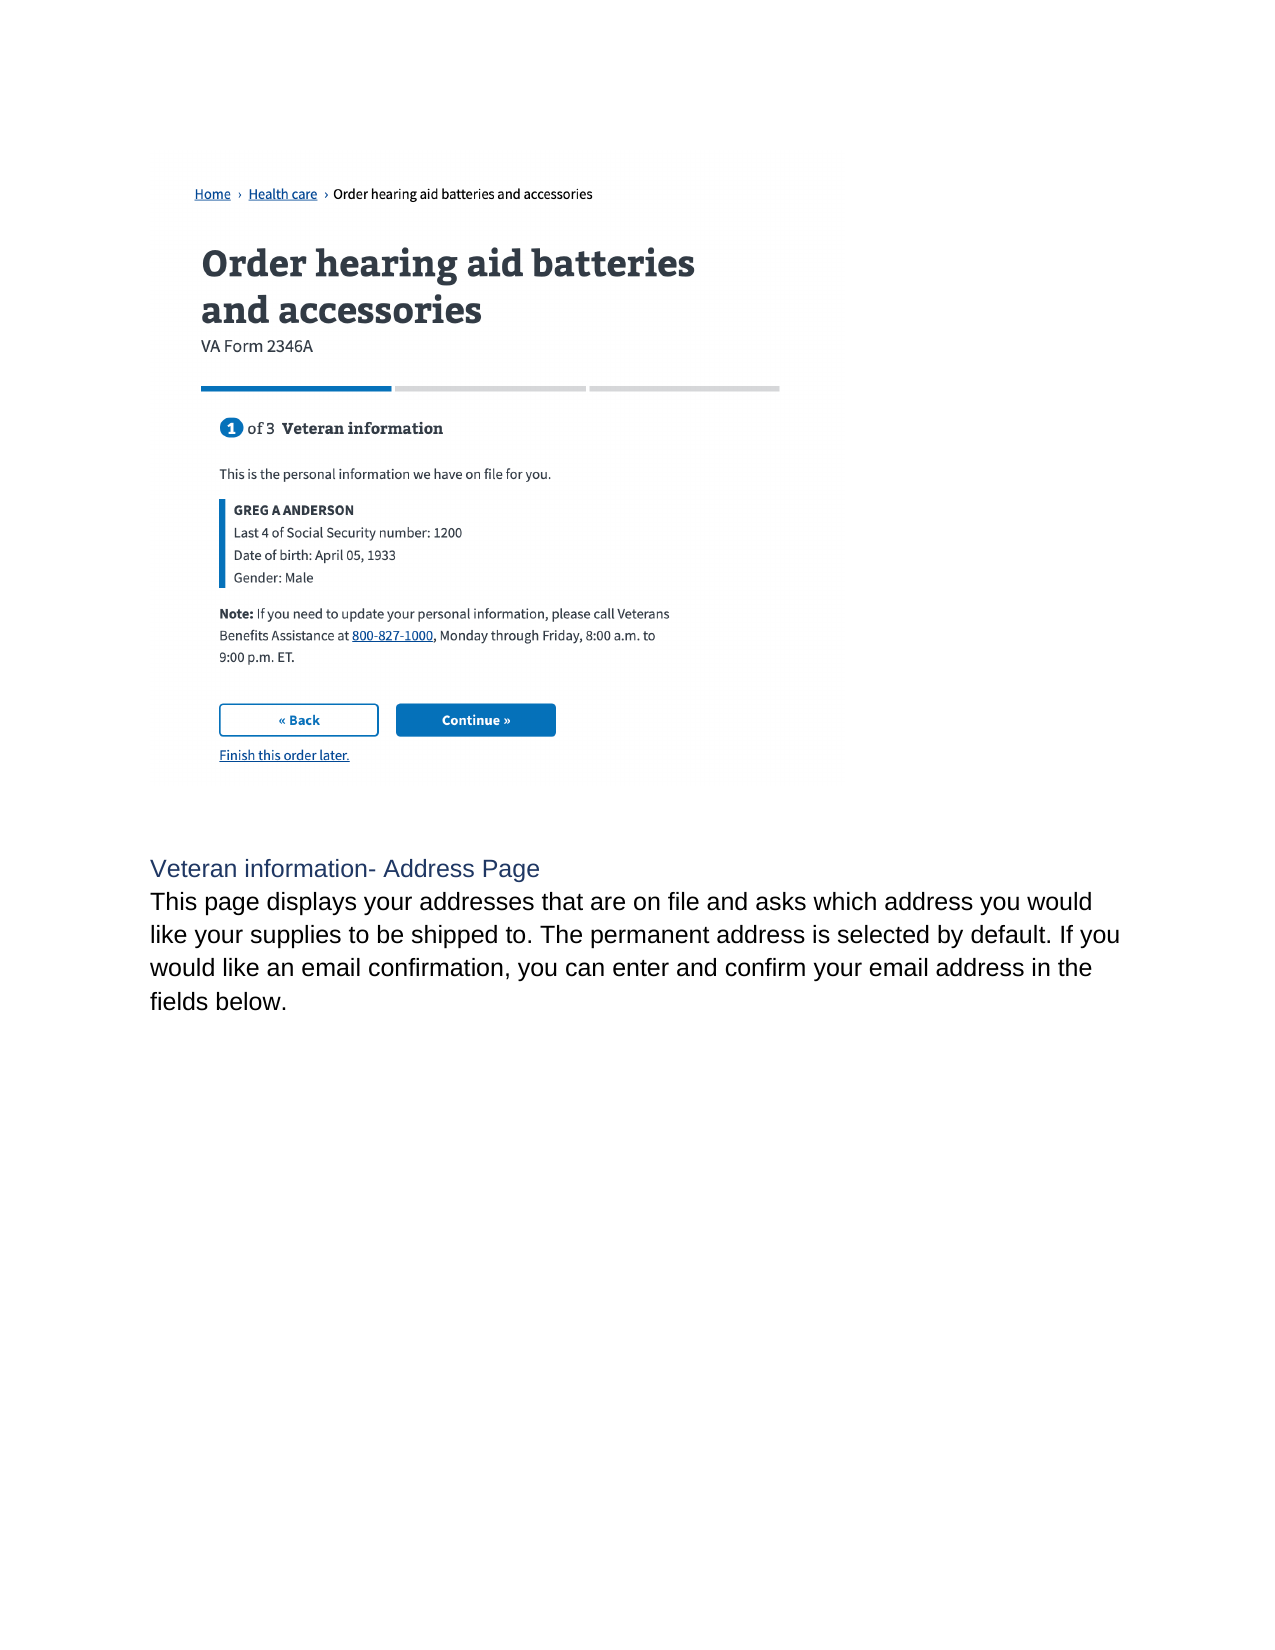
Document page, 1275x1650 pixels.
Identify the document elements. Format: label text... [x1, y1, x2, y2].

subtitle Veteran information- Address Page [150, 854, 1125, 883]
picture [150, 150, 846, 786]
text This page displays your addresses that are on file and asks which address you would like your supplies to be shipped to. The permanent address is selected by default. If you would like an email confirmation, you can enter and confirm your email address in the fields below. [150, 887, 1125, 1015]
